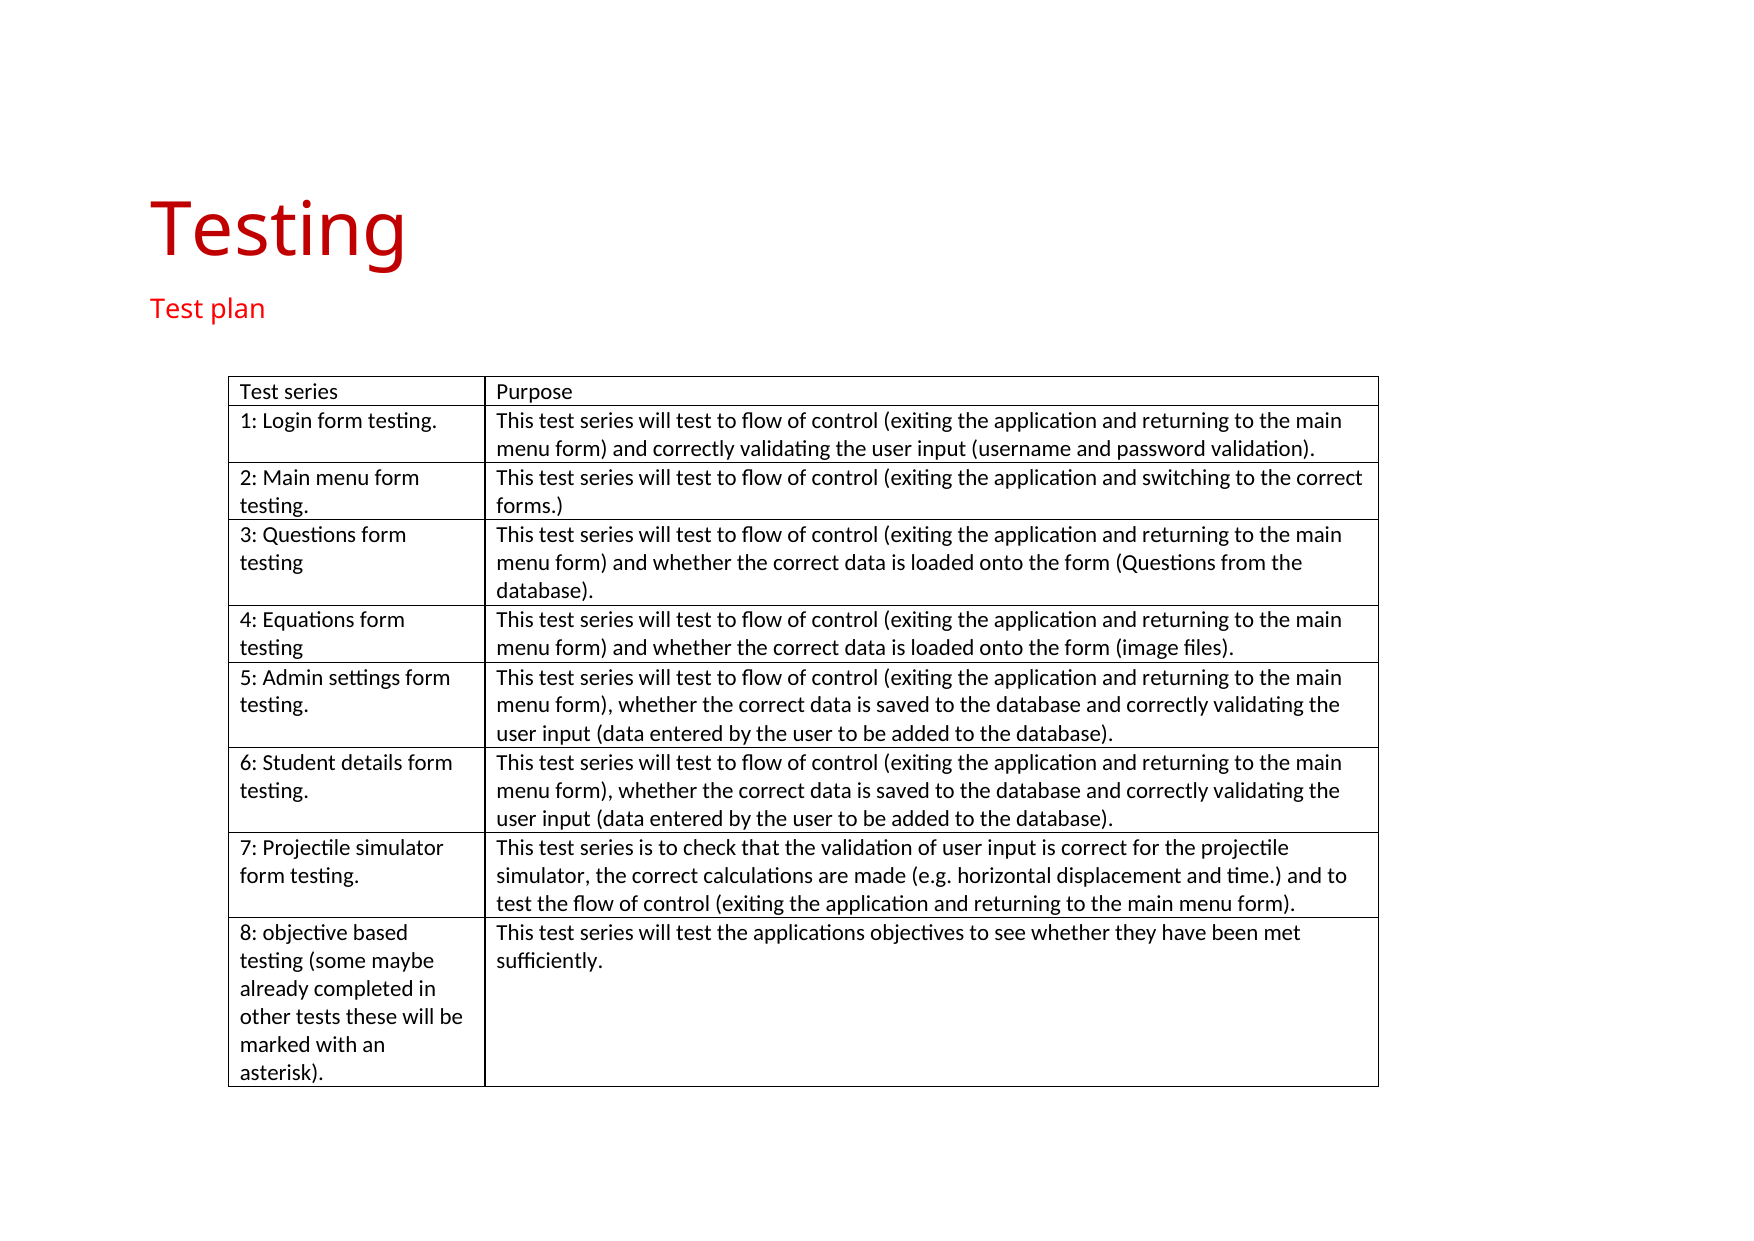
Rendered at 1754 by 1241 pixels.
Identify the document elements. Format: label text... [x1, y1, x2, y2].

table_cell This test series is to check that the validation of user input is correct for the projectile simulator, the correct calculations are made (e.g. horizontal displacement and time.) and to test the flow of control (exiting the application and returning to the main menu form). [486, 833, 1378, 917]
table_cell This test series will test to flow of control (exiting the application and returning to the main menu form), whether the correct data is saved to the database and correctly validating the user input (data entered by the user to be added to the database). [486, 663, 1378, 747]
table_cell This test series will test to flow of control (exiting the application and returning to the main menu form), whether the correct data is saved to the database and correctly validating the user input (data entered by the user to be added to the database). [486, 748, 1378, 832]
subtitle Test plan [150, 289, 1604, 326]
table_cell 5: Admin settings form testing. [229, 663, 484, 747]
table_cell 7: Projectile simulator form testing. [229, 833, 484, 917]
table_cell 6: Student details form testing. [229, 748, 484, 832]
table_header Test series [229, 377, 484, 405]
table_cell This test series will test to flow of control (exiting the application and returning to the main menu form) and whether the correct data is loaded onto the form (image files). [486, 606, 1378, 662]
table_cell 1: Login form testing. [229, 406, 484, 462]
subtitle Testing [150, 175, 1604, 277]
table_cell 3: Questions form testing [229, 520, 484, 604]
table_cell 2: Main menu form testing. [229, 463, 484, 519]
table_cell This test series will test to flow of control (exiting the application and returning to the main menu form) and whether the correct data is loaded onto the form (Questions from the database). [486, 520, 1378, 604]
table_header Purpose [486, 377, 1378, 405]
table_cell This test series will test to flow of control (exiting the application and switching to the correct forms.) [486, 463, 1378, 519]
table_cell 4: Equations form testing [229, 606, 484, 662]
table_cell This test series will test to flow of control (exiting the application and returning to the main menu form) and correctly validating the user input (username and password validation). [486, 406, 1378, 462]
table_cell This test series will test the applications objectives to see whether they have been met sufficiently. [486, 918, 1378, 1086]
table_cell 8: objective based testing (some maybe already completed in other tests these will be marked with an asterisk). [229, 918, 484, 1086]
